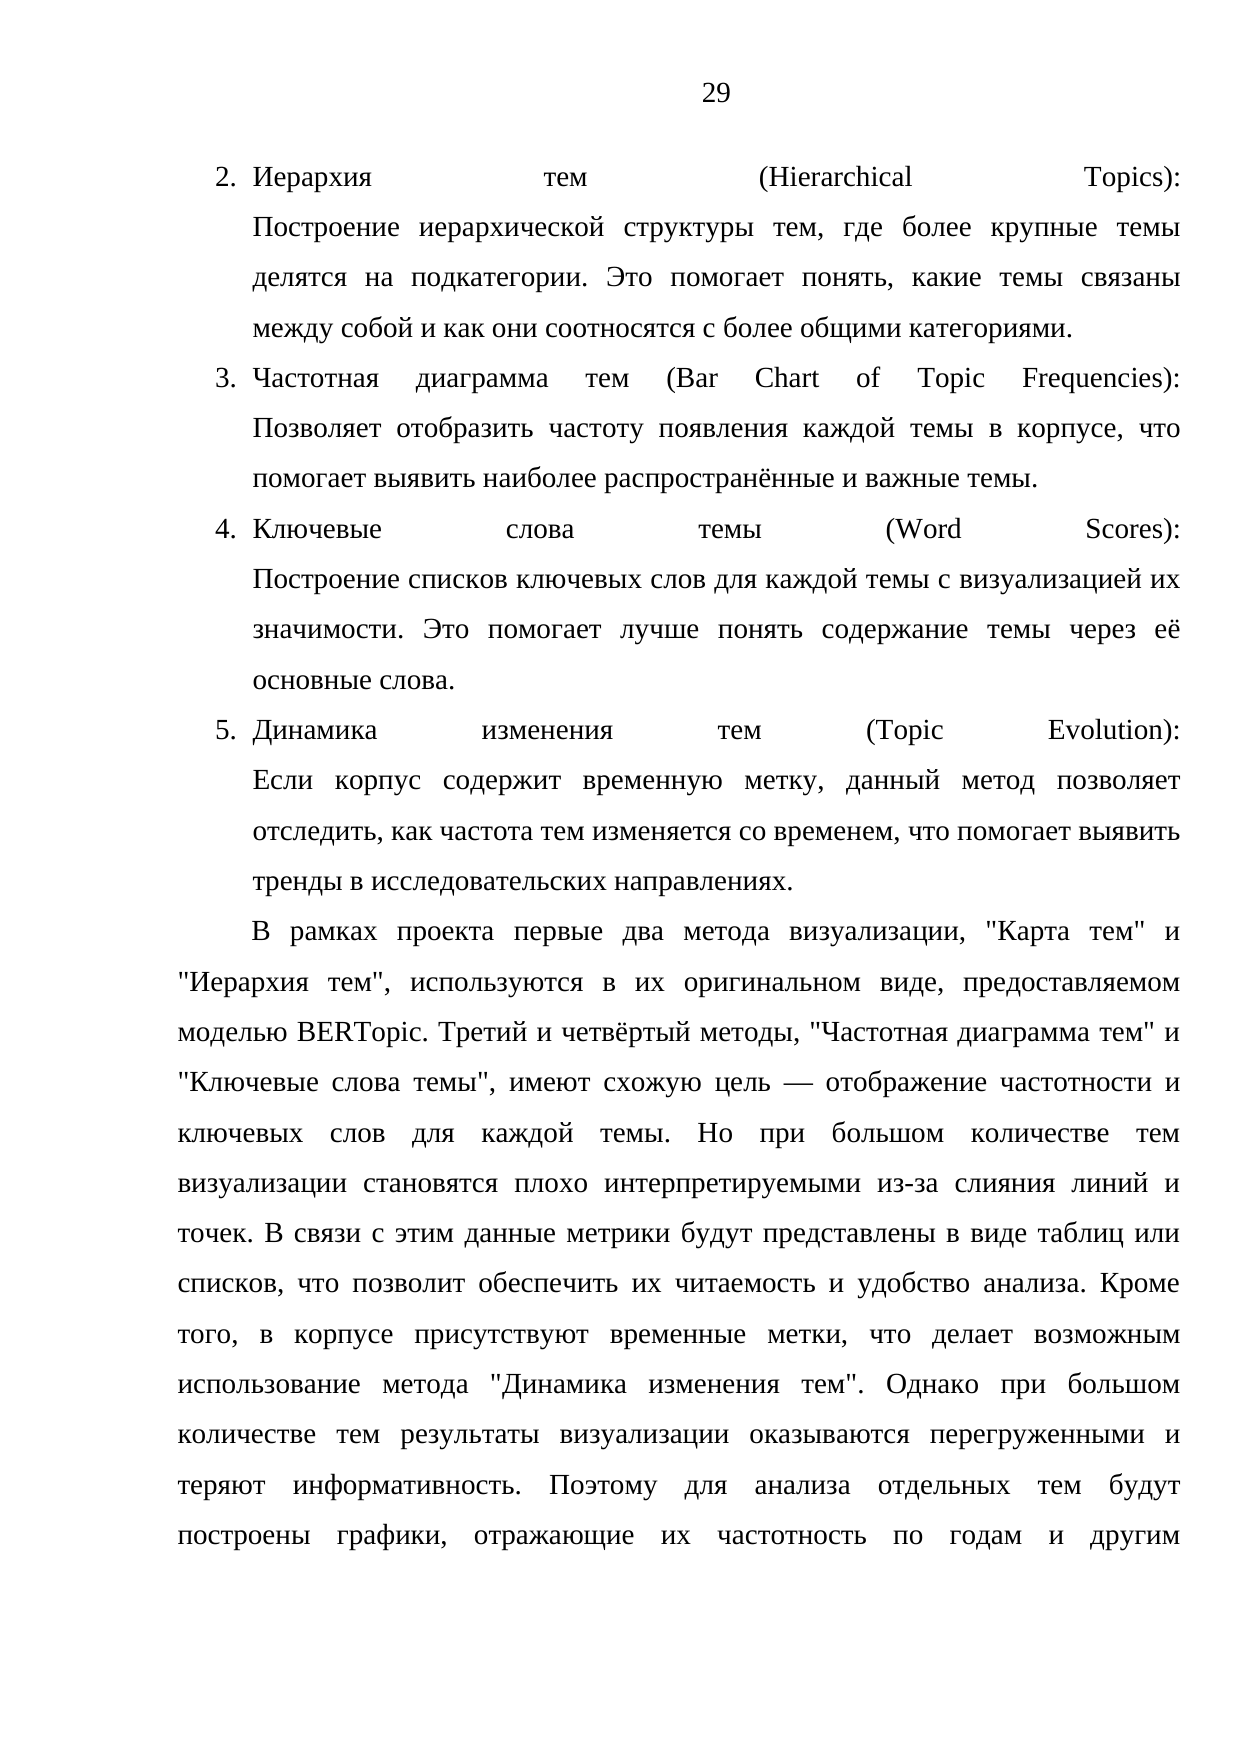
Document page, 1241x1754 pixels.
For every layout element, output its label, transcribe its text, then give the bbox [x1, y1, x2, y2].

list Частотная диаграмма тем (Bar Chart of Topic Frequencies): Позволяет отобразить частоту появления каждой темы в корпусе, что помогает выявить наиболее распространённые и важные темы. [215, 360, 1181, 494]
list Иерархия тем (Hierarchical Topics): Построение иерархической структуры тем, где более крупные темы делятся на подкатегории. Это помогает понять, какие темы связаны между собой и как они соотносятся с более общими категориями. [215, 159, 1181, 343]
list Ключевые слова темы (Word Scores): Построение списков ключевых слов для каждой темы с визуализацией их значимости. Это помогает лучше понять содержание темы через её основные слова. [215, 511, 1181, 695]
list Динамика изменения тем (Topic Evolution): Если корпус содержит временную метку, данный метод позволяет отследить, как частота тем изменяется со временем, что помогает выявить тренды в исследовательских направлениях. [215, 712, 1181, 897]
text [177, 913, 1181, 1551]
